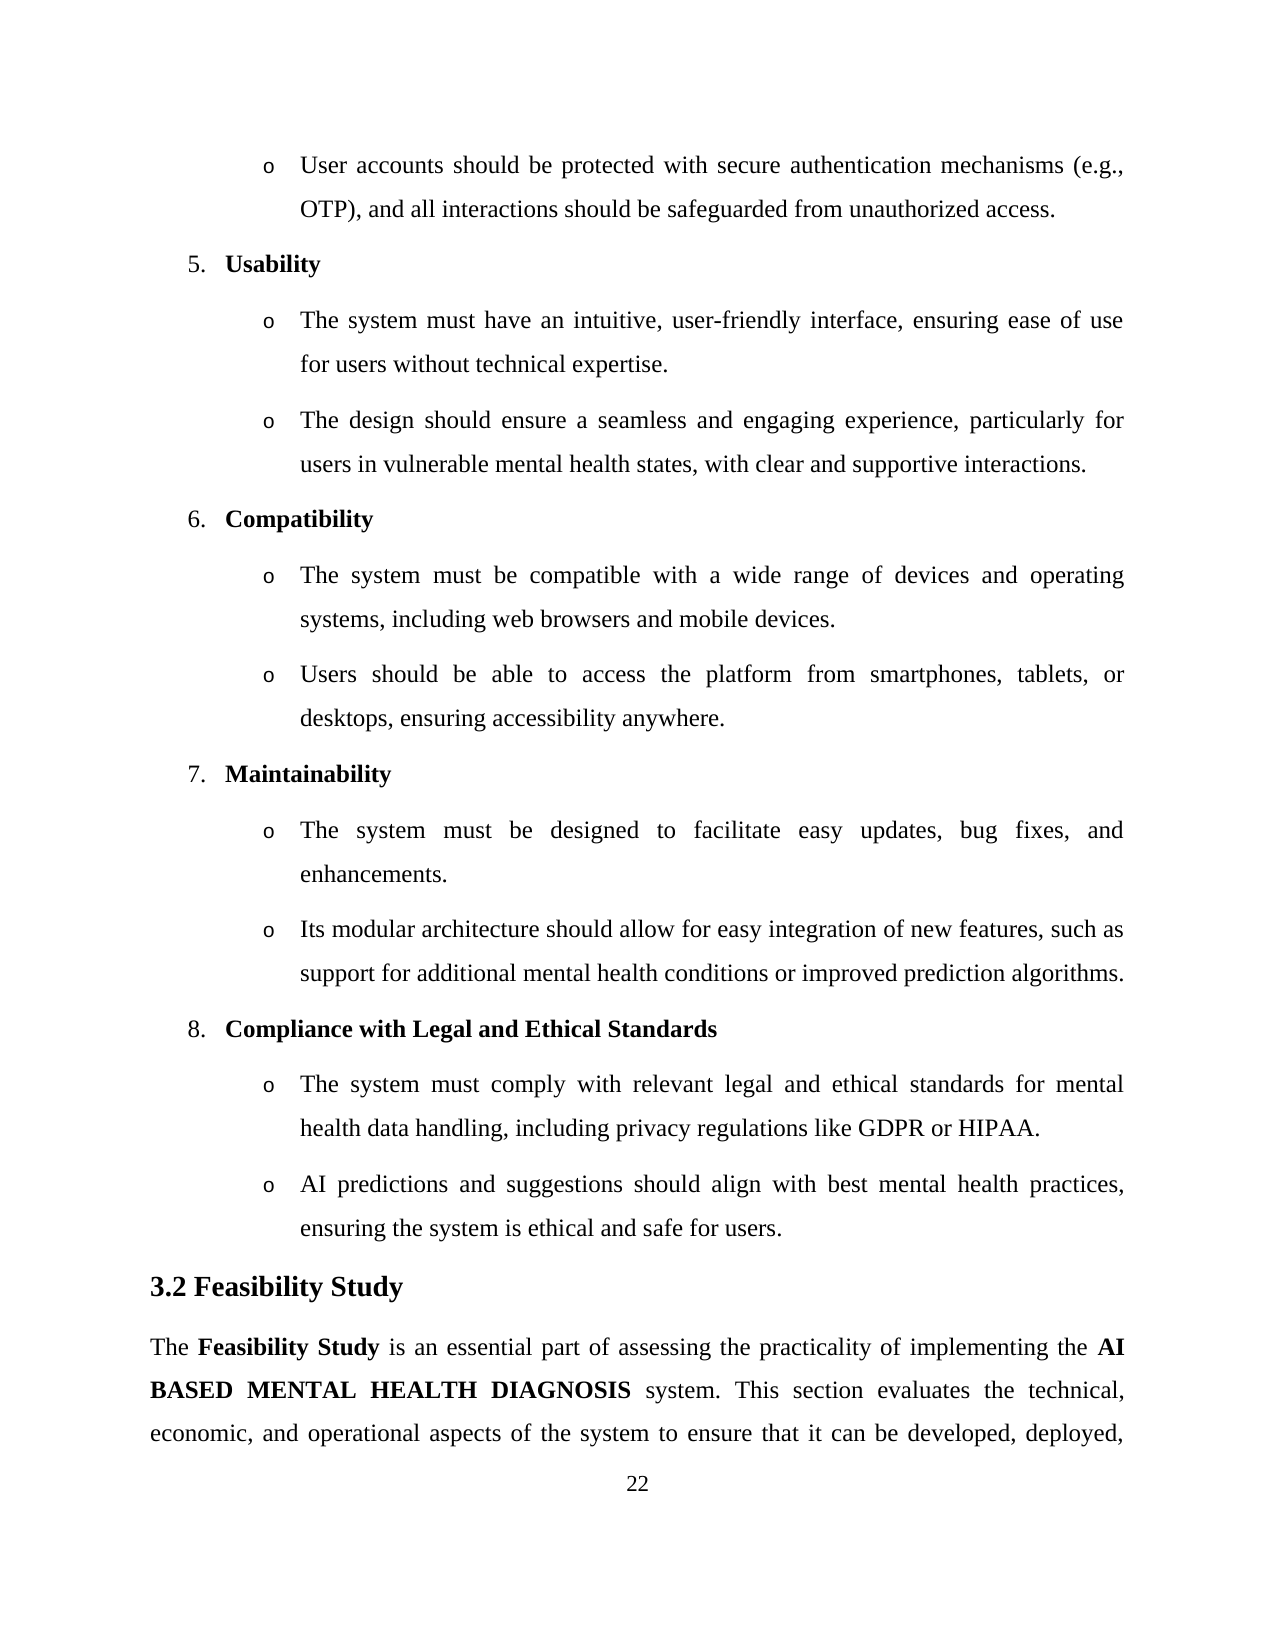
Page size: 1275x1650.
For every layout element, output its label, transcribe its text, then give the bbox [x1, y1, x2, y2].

list The system must comply with relevant legal and ethical standards for mental health data handling, including privacy regulations like GDPR or HIPAA. [262, 1069, 1125, 1142]
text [150, 1332, 1125, 1447]
list The design should ensure a seamless and engaging experience, particularly for users in vulnerable mental health states, with clear and supportive interactions. [262, 405, 1125, 477]
list Users should be able to access the platform from smartphones, tablets, or desktops, ensuring accessibility anywhere. [262, 659, 1125, 732]
list Its modular architecture should allow for easy integration of new features, such as support for additional mental health conditions or improved prediction algorithms. [262, 914, 1125, 987]
list Maintainability [187, 759, 1125, 788]
list The system must be compatible with a wide range of devices and operating systems, including web browsers and mobile devices. [262, 560, 1125, 633]
list Compliance with Legal and Ethical Standards [187, 1014, 1125, 1043]
list Compatibility [187, 504, 1125, 533]
list Usability [187, 249, 1125, 278]
list The system must be designed to facilitate easy updates, bug fixes, and enhancements. [262, 815, 1125, 887]
list User accounts should be protected with secure authentication mechanisms (e.g., OTP), and all interactions should be safeguarded from unauthorized access. [262, 150, 1125, 223]
list The system must have an intuitive, user-friendly interface, ensuring ease of use for users without technical expertise. [262, 305, 1125, 378]
subtitle 3.2 Feasibility Study [150, 1269, 853, 1302]
list AI predictions and suggestions should align with best mental health practices, ensuring the system is ethical and safe for users. [262, 1169, 1125, 1242]
